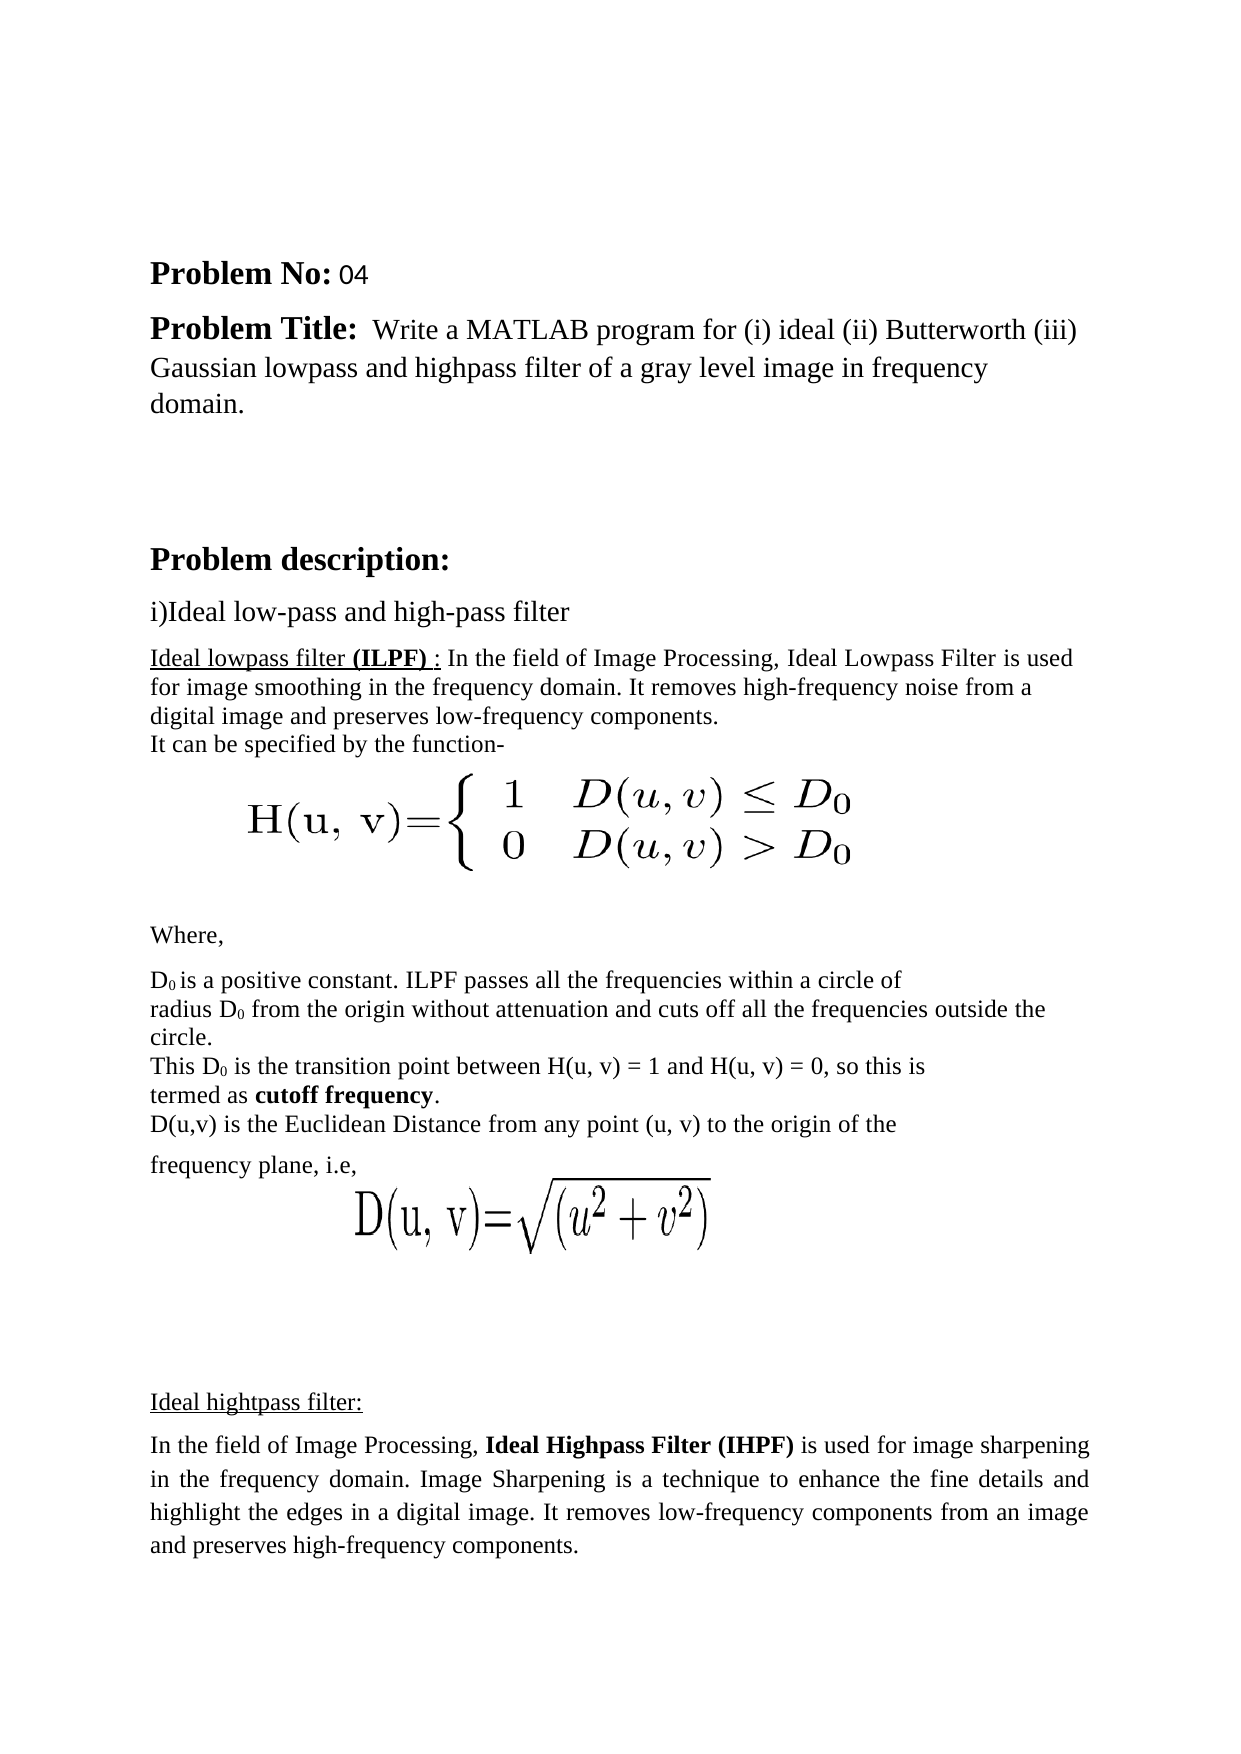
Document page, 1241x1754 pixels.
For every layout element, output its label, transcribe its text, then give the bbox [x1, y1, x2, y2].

picture [246, 773, 851, 871]
text This D0 is the transition point between H(u, v) = 1 and H(u, v) = 0, so this is [150, 1051, 1090, 1080]
text In the field of Image Processing, Ideal Highpass Filter (IHPF) is used for image sharpening in the frequency domain. Image Sharpening is a technique to enhance the fine details and highlight the edges in a digital image. It removes low-frequency components from an image and preserves high-frequency components. [150, 1431, 1090, 1558]
text Where, [150, 892, 1090, 949]
text Ideal lowpass filter (ILPF) : In the field of Image Processing, Ideal Lowpass Filter is used for image smoothing in the frequency domain. It removes high-frequency noise from a digital image and preserves low-frequency components. [150, 643, 1090, 729]
text Problem Title: Write a MATLAB program for (i) ideal (ii) Butterworth (iii) Gaussian lowpass and highpass filter of a gray level image in frequency domain. [150, 308, 1090, 420]
text frequency plane, i.e, [150, 1150, 1090, 1311]
text Problem description: [150, 539, 1090, 578]
text termed as cutoff frequency. [150, 1080, 1090, 1109]
text i)Ideal low-pass and high-pass filter [150, 594, 1090, 627]
text Ideal hightpass filter: [150, 1387, 1090, 1415]
picture [350, 1178, 714, 1254]
text It can be specified by the function- [150, 729, 1090, 758]
text D(u,v) is the Euclidean Distance from any point (u, v) to the origin of the [150, 1109, 1090, 1137]
text Problem No: 04 [150, 253, 1090, 292]
text D0 is a positive constant. ILPF passes all the frequencies within a circle of radius D0 from the origin without attenuation and cuts off all the frequencies outside the circle. [150, 965, 1090, 1051]
